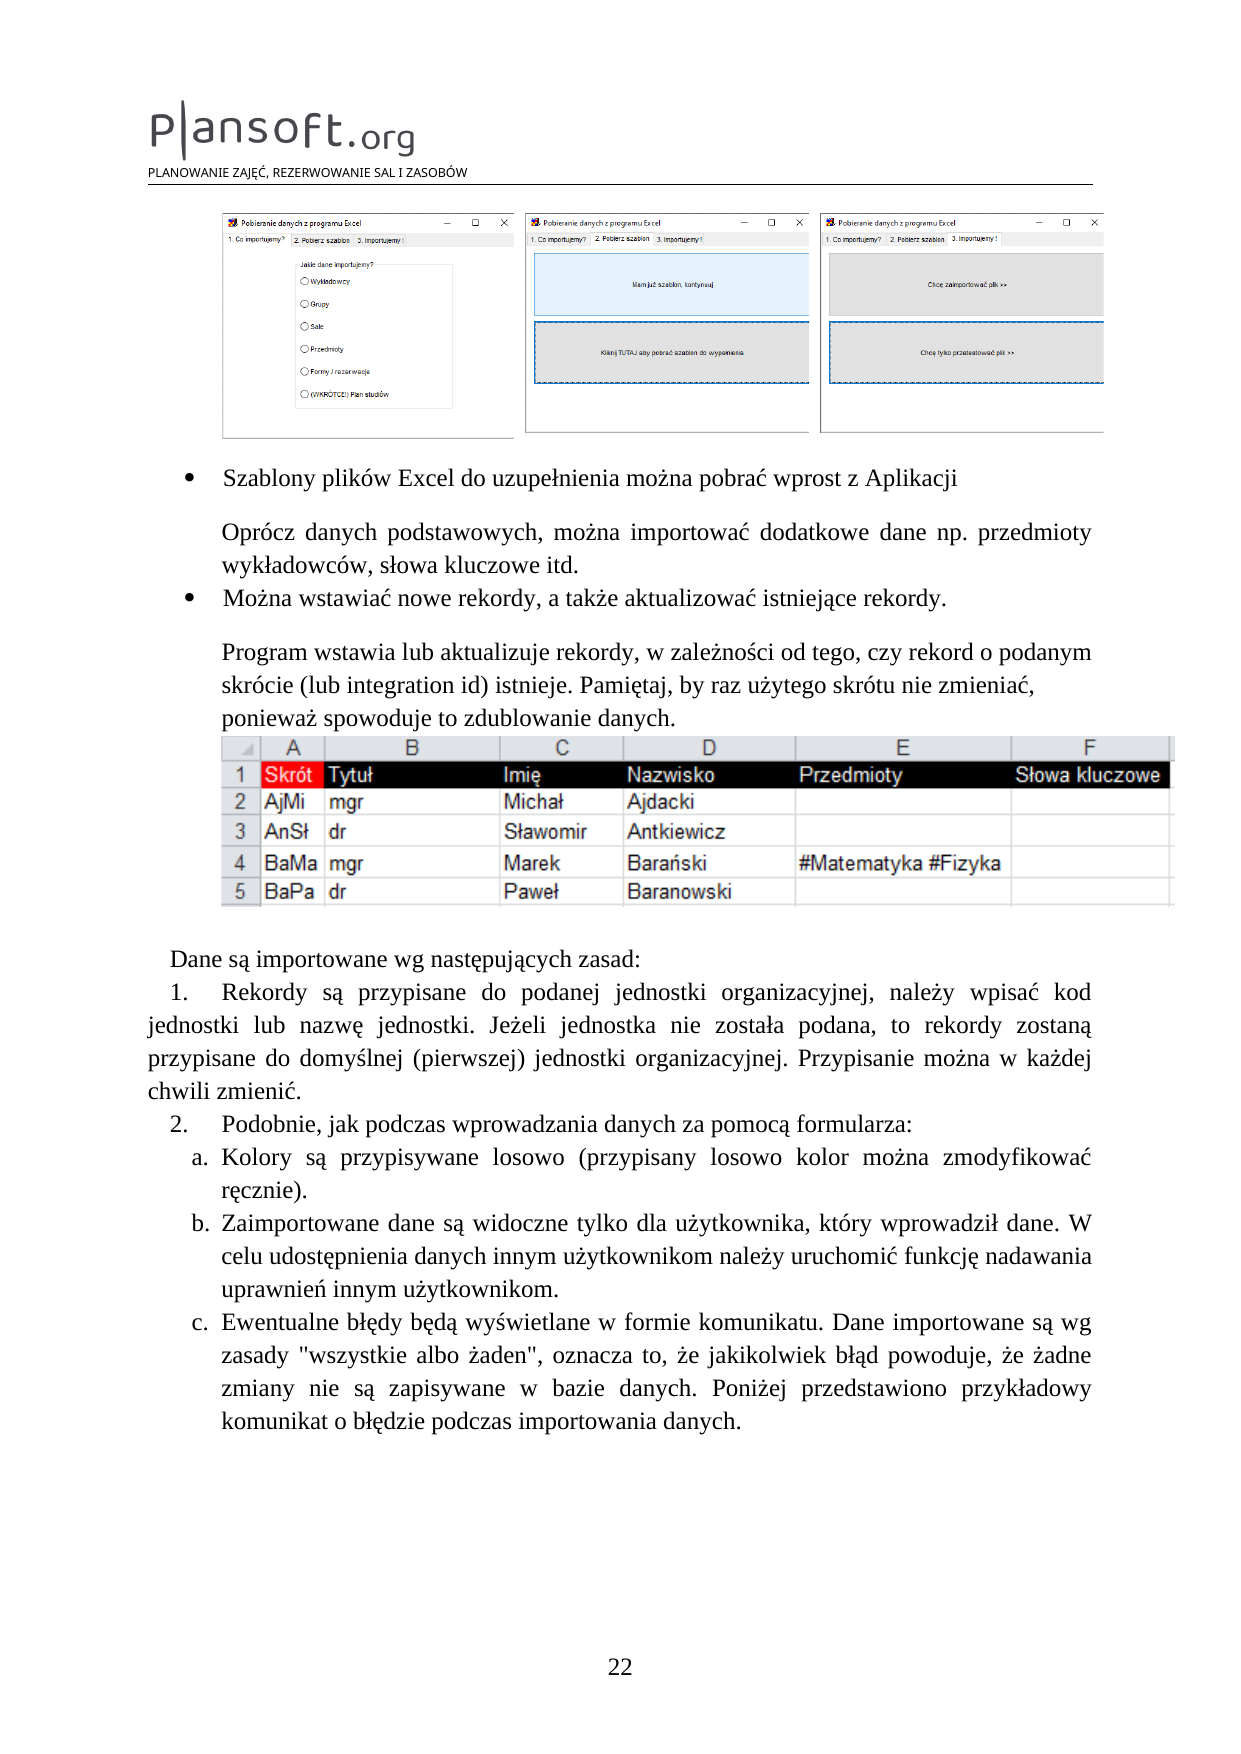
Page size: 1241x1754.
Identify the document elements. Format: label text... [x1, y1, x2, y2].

text Oprócz danych podstawowych, można importować dodatkowe dane np. przedmioty wykładowców, słowa kluczowe itd. [221, 517, 1093, 579]
text c. Ewentualne błędy będą wyświetlane w formie komunikatu. Dane importowane są wg zasady "wszystkie albo żaden", oznacza to, że jakikolwiek błąd powoduje, że żadne zmiany nie są zapisywane w bazie danych. Poniżej przedstawiono przykładowy komunikat o błędzie podczas importowania danych. [191, 1307, 1093, 1435]
text 1. Rekordy są przypisane do podanej jednostki organizacyjnej, należy wpisać kod jednostki lub nazwę jednostki. Jeżeli jednostka nie została podana, to rekordy zostaną przypisane do domyślnej (pierwszej) jednostki organizacyjnej. Przypisanie można w każdej chwili zmienić. [148, 977, 1093, 1104]
list Szablony plików Excel do uzupełnienia można pobrać wprost z Aplikacji [185, 463, 1093, 492]
table_header [809, 214, 1104, 463]
text 2. Podobnie, jak podczas wprowadzania danych za pomocą formularza: [148, 1109, 1093, 1138]
list Można wstawiać nowe rekordy, a także aktualizować istniejące rekordy. [185, 583, 1093, 612]
table_header [514, 214, 809, 463]
text b. Zaimportowane dane są widoczne tylko dla użytkownika, który wprowadził dane. W celu udostępnienia danych innym użytkownikom należy uruchomić funkcję nadawania uprawnień innym użytkownikom. [191, 1208, 1093, 1303]
text a. Kolory są przypisywane losowo (przypisany losowo kolor można zmodyfikować ręcznie). [191, 1142, 1093, 1204]
table_header [211, 214, 514, 463]
picture [820, 213, 1104, 433]
picture [222, 213, 514, 439]
text Dane są importowane wg następujących zasad: [148, 944, 1093, 972]
picture [525, 213, 809, 433]
picture [221, 736, 1175, 907]
text Program wstawia lub aktualizuje rekordy, w zależności od tego, czy rekord o podanym skrócie (lub integration id) istnieje. Pamiętaj, by raz użytego skrótu nie zmieniać, ponieważ spowoduje to zdublowanie danych. [221, 637, 1093, 732]
picture [147, 73, 418, 165]
